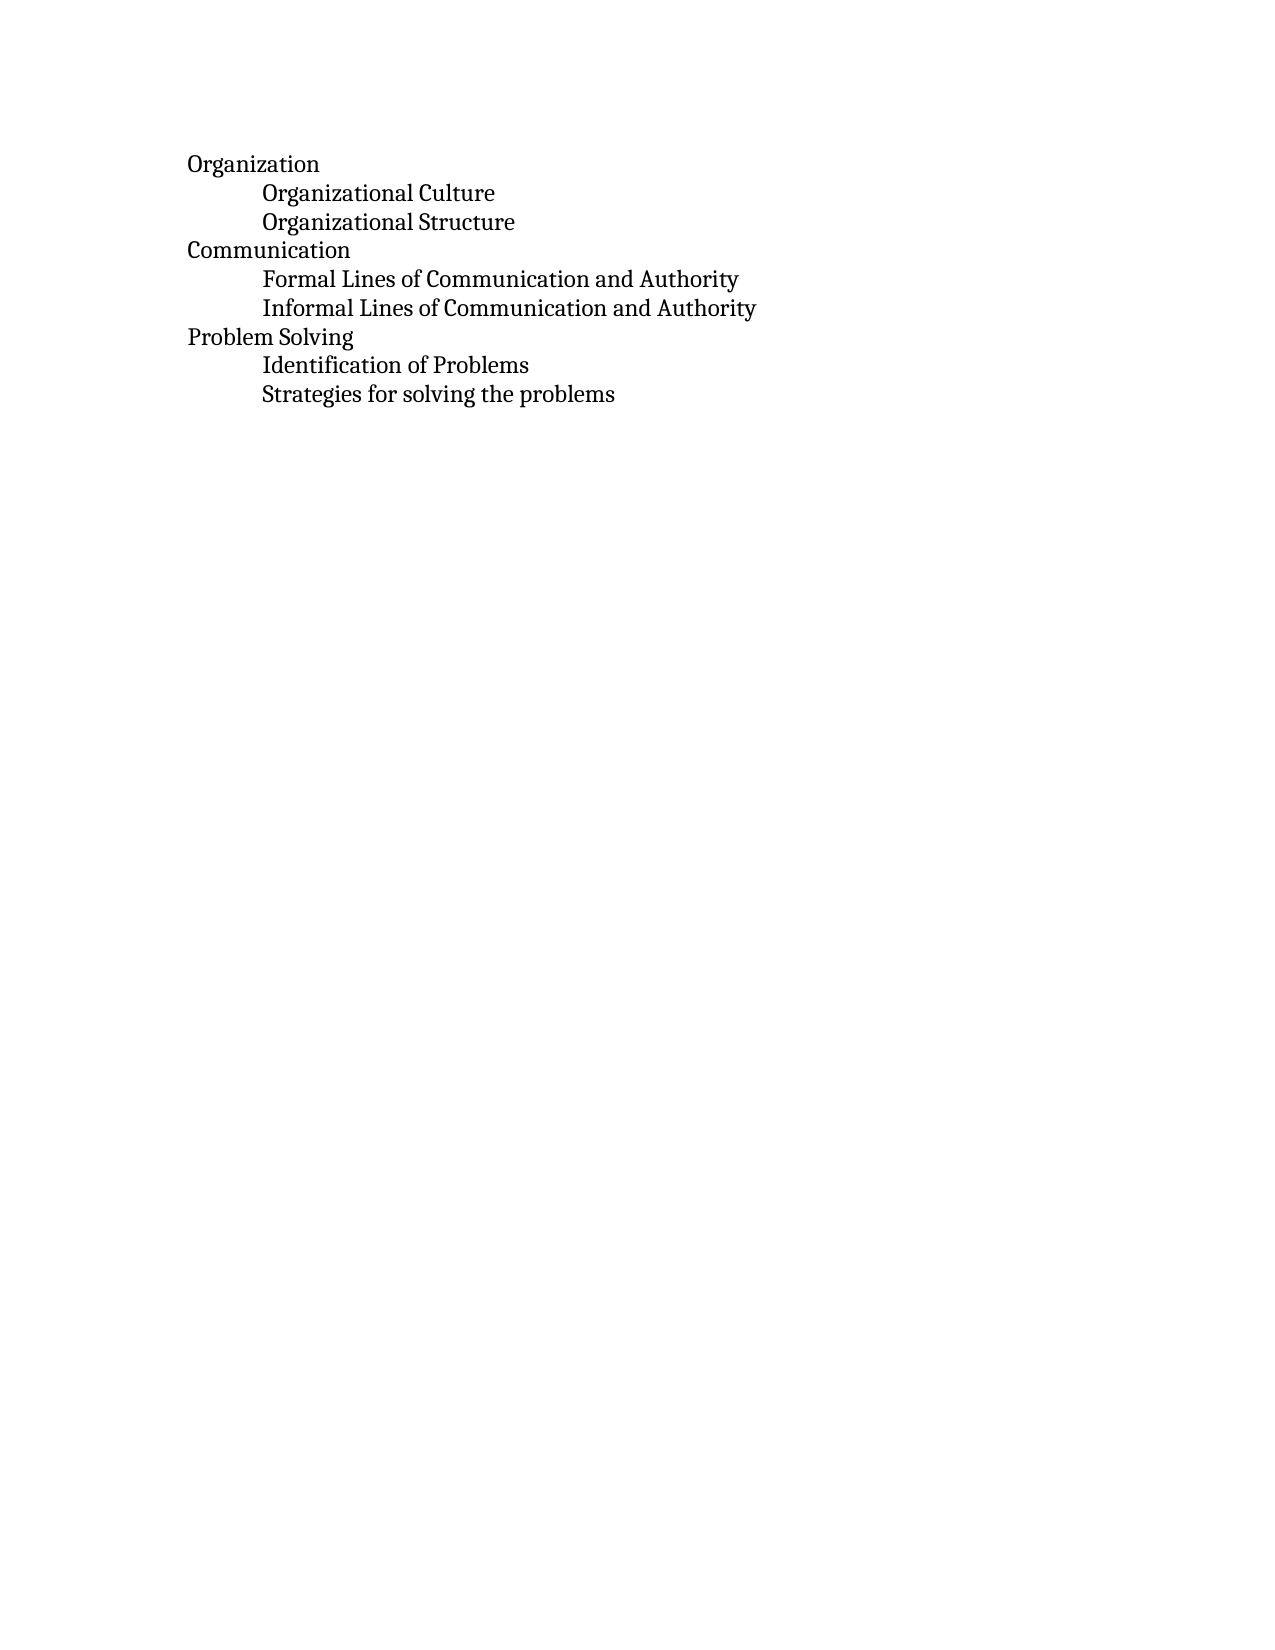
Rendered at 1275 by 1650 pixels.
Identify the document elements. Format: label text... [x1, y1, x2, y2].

text Informal Lines of Communication and Authority [187, 294, 1087, 322]
text Identification of Problems [187, 351, 1087, 380]
text Strategies for solving the problems [187, 380, 1087, 409]
text Formal Lines of Communication and Authority [187, 265, 1087, 294]
text Organizational Structure [187, 207, 1087, 236]
text Organizational Culture [187, 179, 1087, 207]
text Communication [187, 236, 1087, 265]
text Problem Solving [187, 322, 1087, 351]
text Organization [187, 150, 1087, 179]
